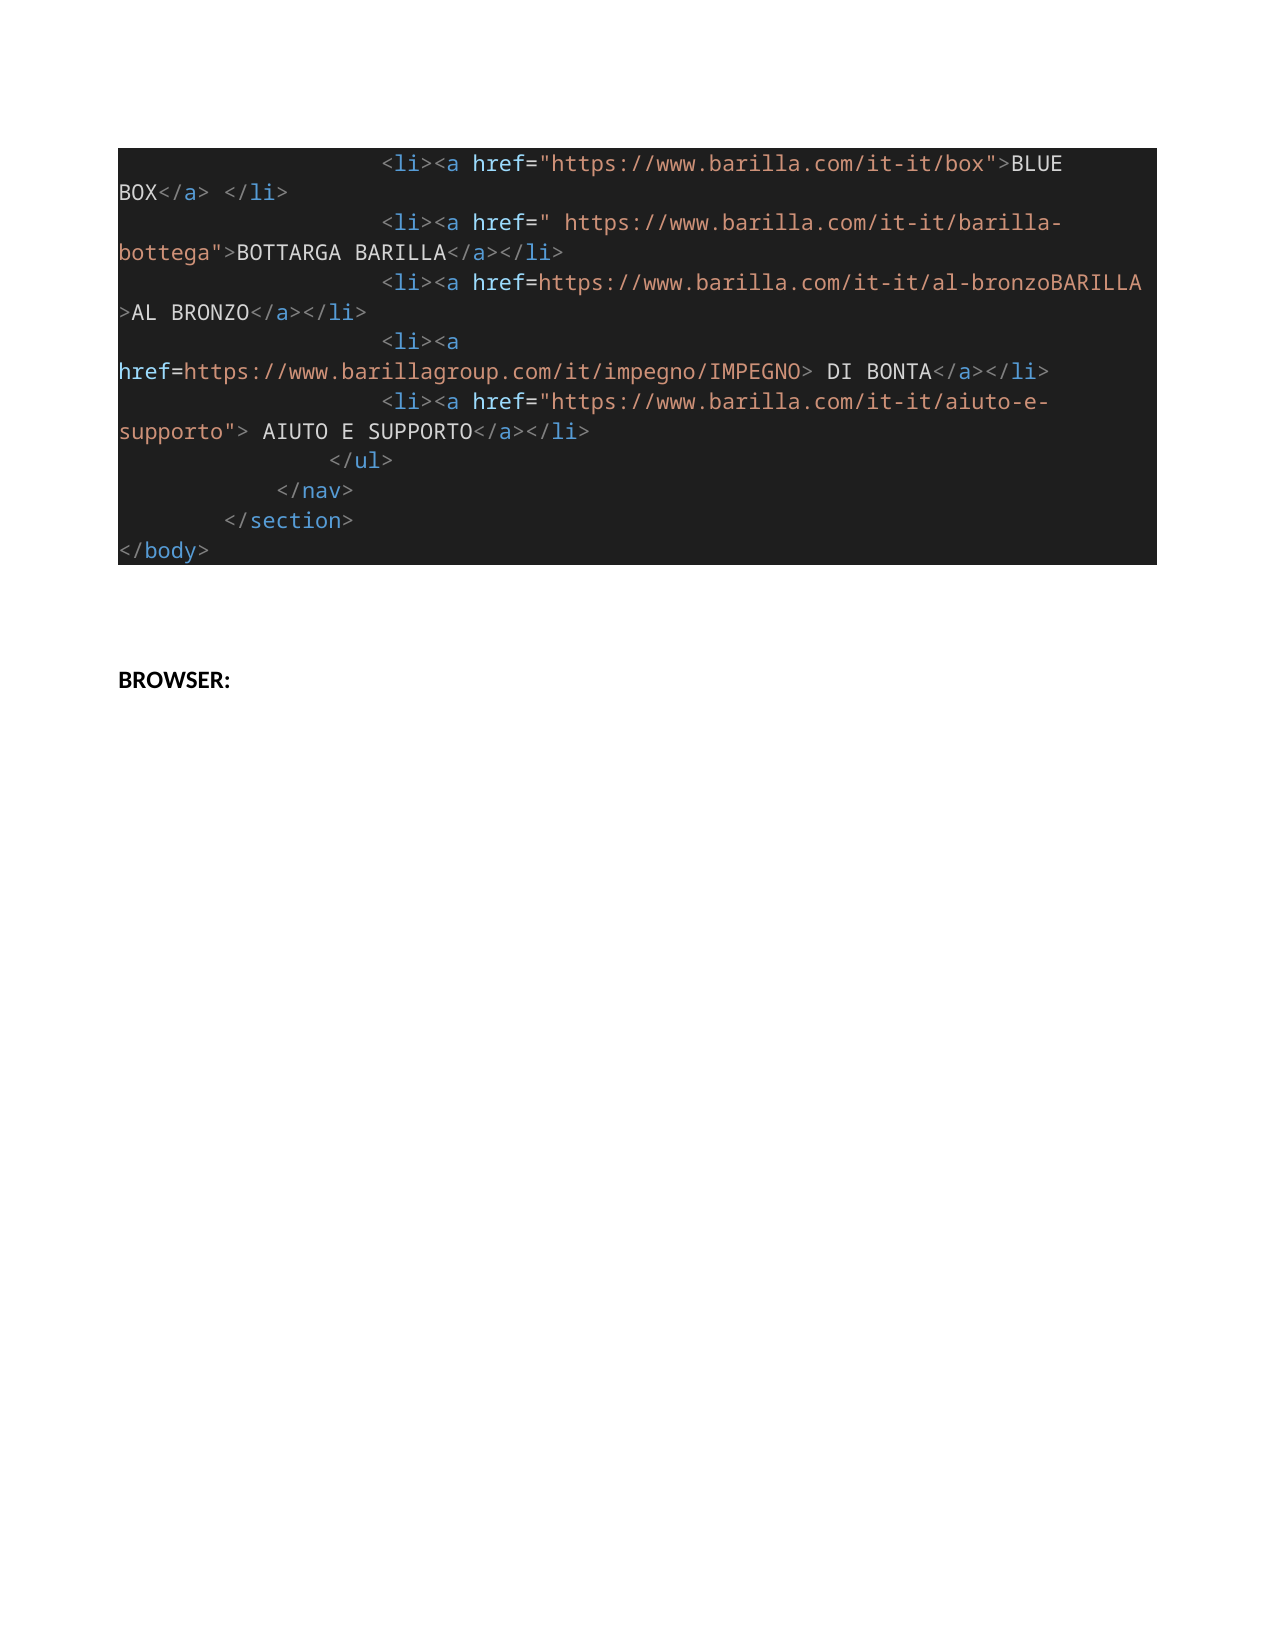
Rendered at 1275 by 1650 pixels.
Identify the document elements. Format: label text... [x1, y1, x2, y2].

text </ul> [118, 446, 1157, 475]
text <li><a href=" https://www.barilla.com/it-it/barilla-bottega">BOTTARGA BARILLA</a></li> [118, 207, 1157, 267]
text <li><a href="https://www.barilla.com/it-it/aiuto-e-supporto"> AIUTO E SUPPORTO</a></li> [118, 386, 1157, 446]
text </section> [118, 505, 1157, 535]
text <li><a href="https://www.barilla.com/it-it/box">BLUE BOX</a> </li> [118, 148, 1157, 207]
text </body> [118, 535, 1157, 565]
text <li><a href=https://www.barillagroup.com/it/impegno/IMPEGNO> DI BONTA</a></li> [118, 326, 1157, 386]
text <li><a href=https://www.barilla.com/it-it/al-bronzoBARILLA >AL BRONZO</a></li> [118, 267, 1157, 326]
text </nav> [118, 475, 1157, 505]
text BROWSER: [118, 664, 1157, 694]
